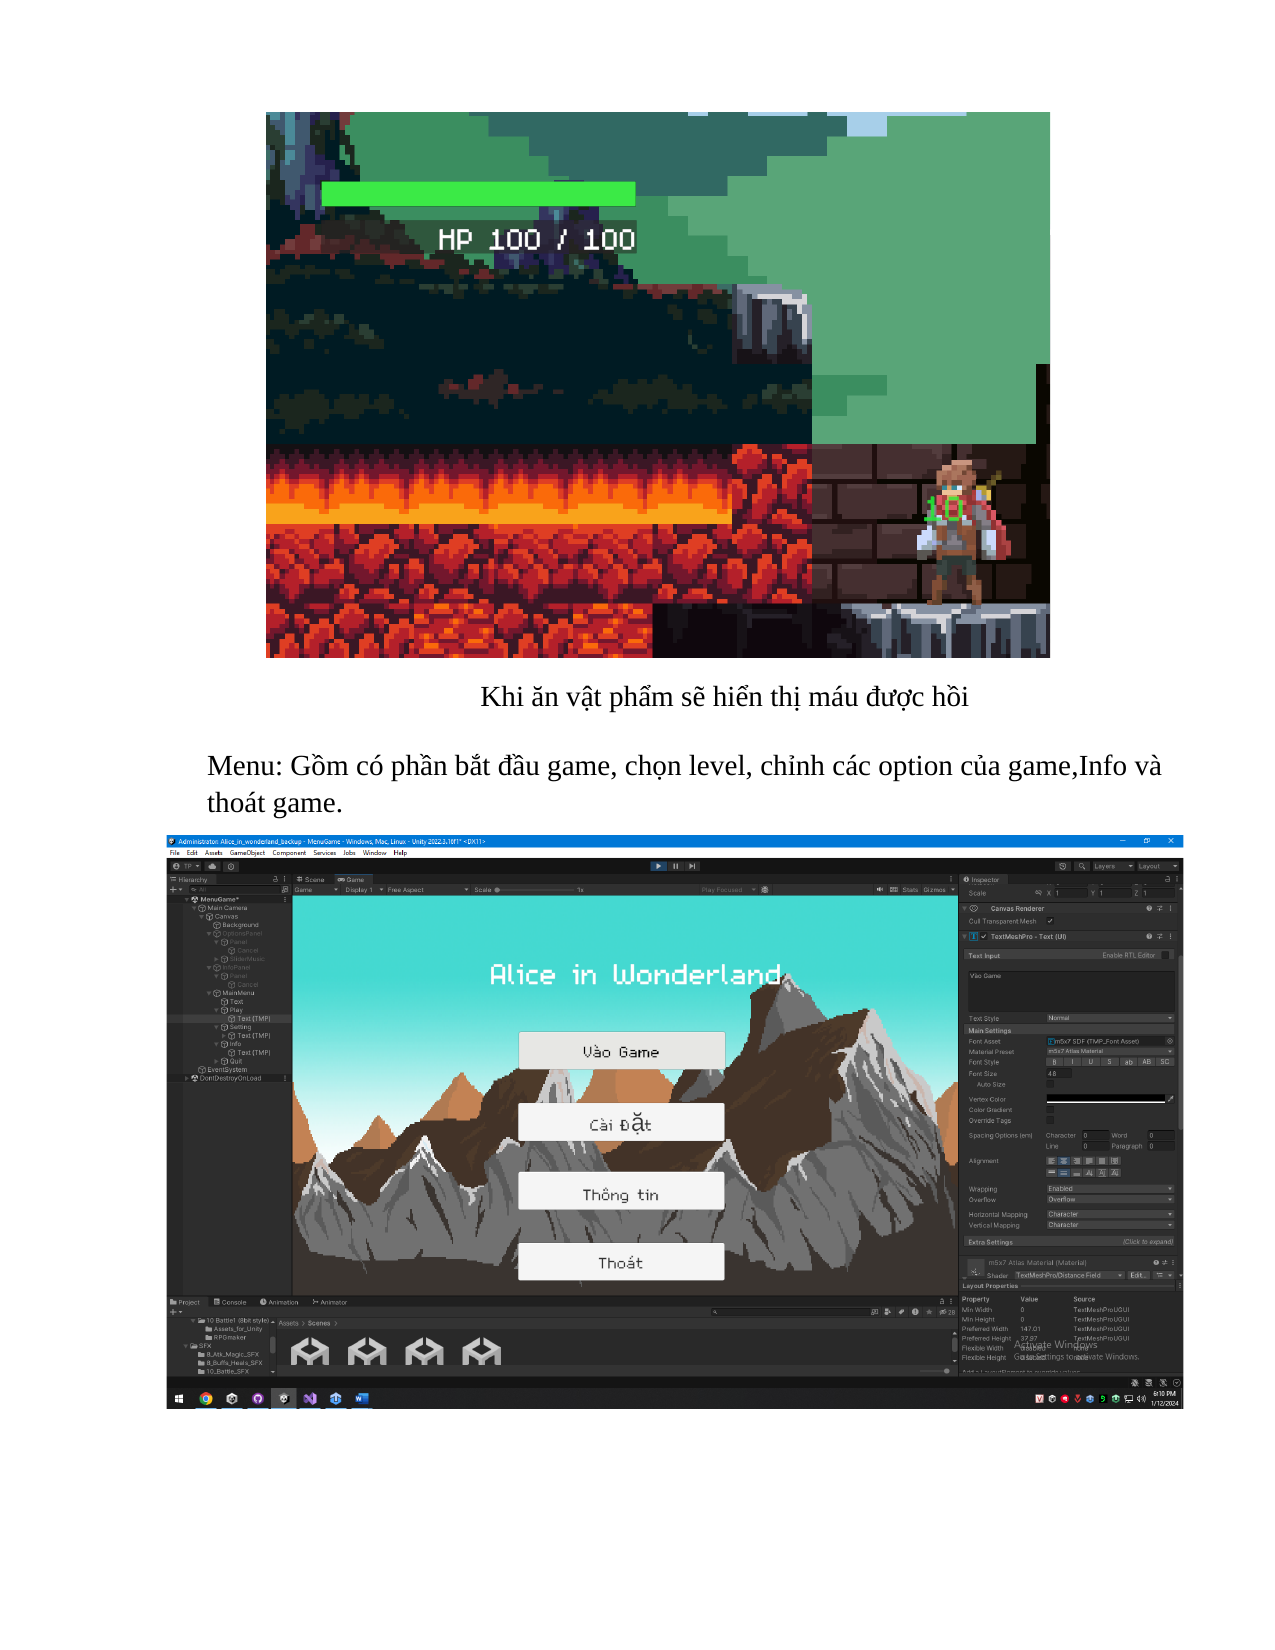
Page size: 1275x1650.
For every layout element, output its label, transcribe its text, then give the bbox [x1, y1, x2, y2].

picture [266, 112, 1050, 658]
text Khi ăn vật phẩm sẽ hiển thị máu được hồi [207, 679, 1183, 713]
picture [166, 835, 1184, 1409]
text Menu: Gồm có phần bắt đầu game, chọn level, chỉnh các option của game,Info và thoát game. [207, 748, 1183, 818]
